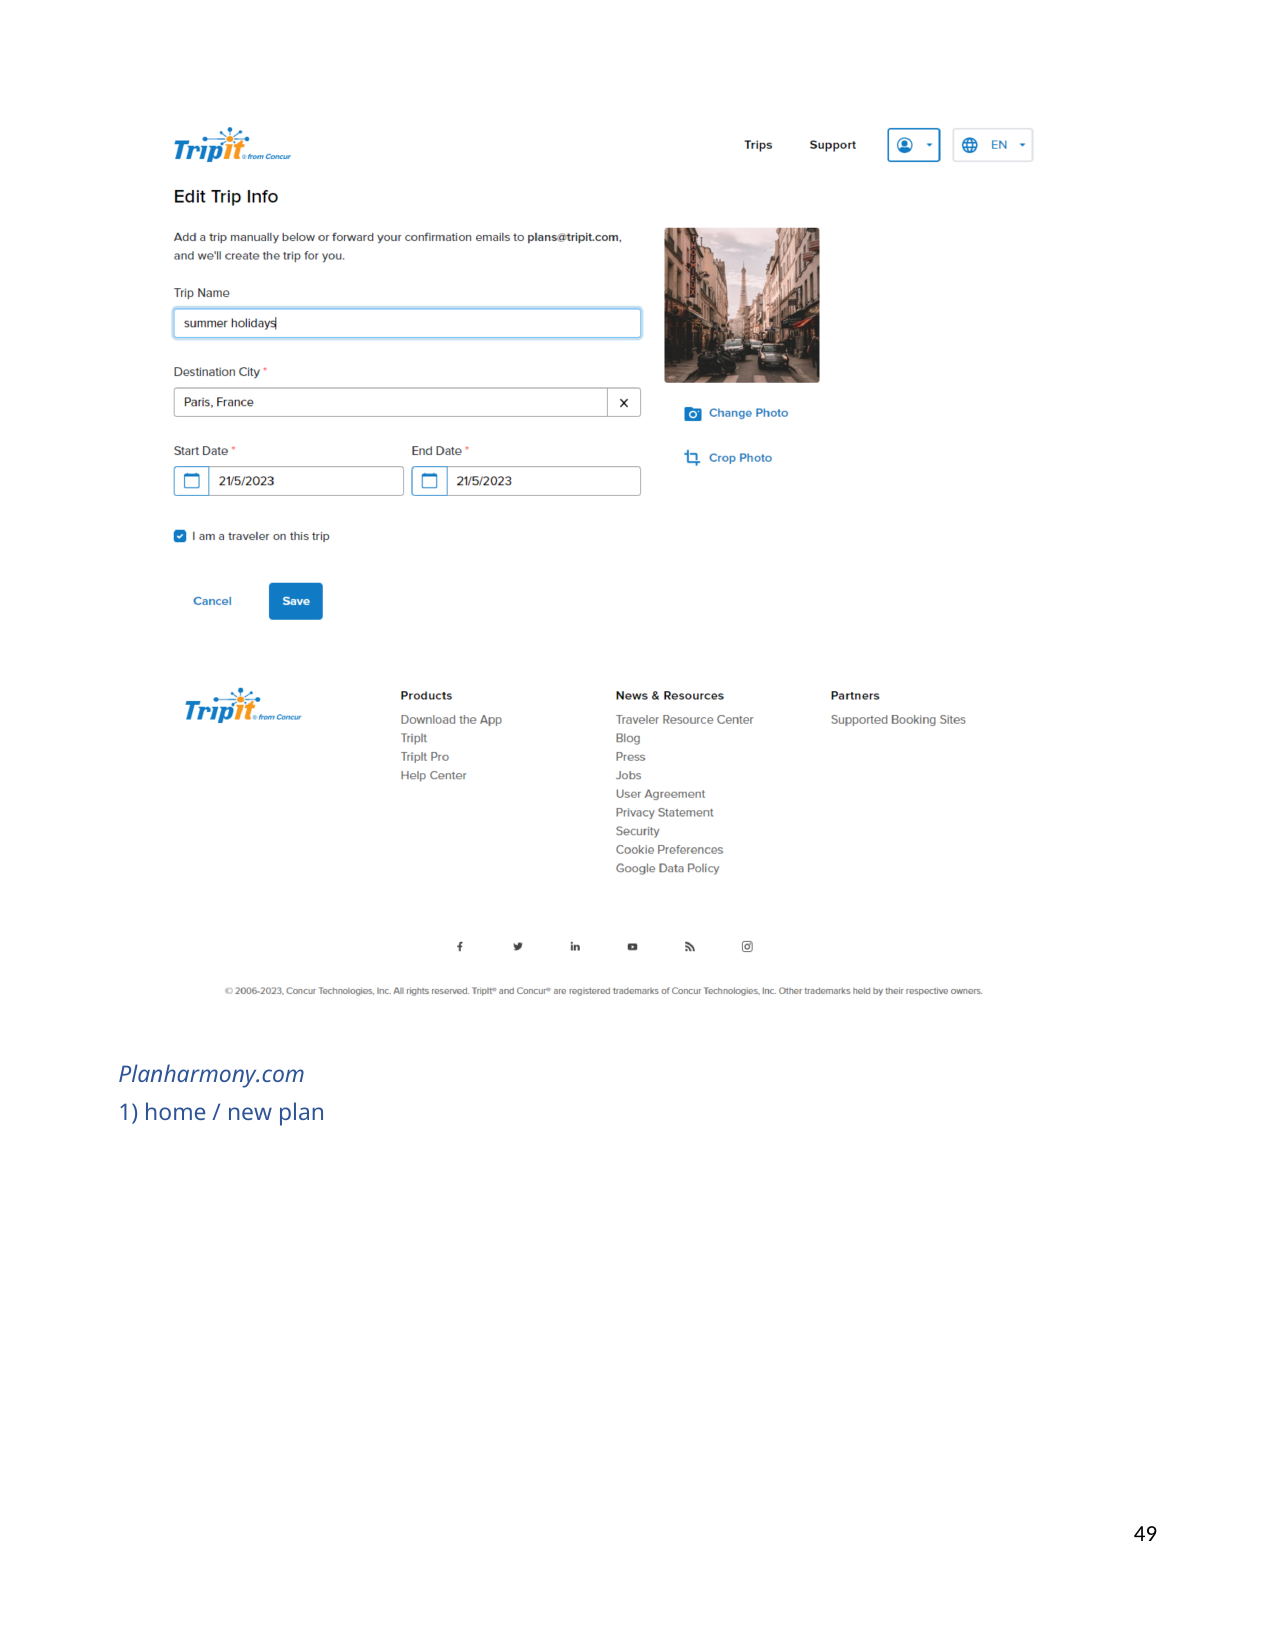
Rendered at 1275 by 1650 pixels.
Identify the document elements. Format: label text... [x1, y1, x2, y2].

subtitle Planharmony.com [118, 1058, 1157, 1089]
subtitle 1) home / new plan [118, 1096, 1157, 1127]
picture [118, 118, 1094, 1039]
